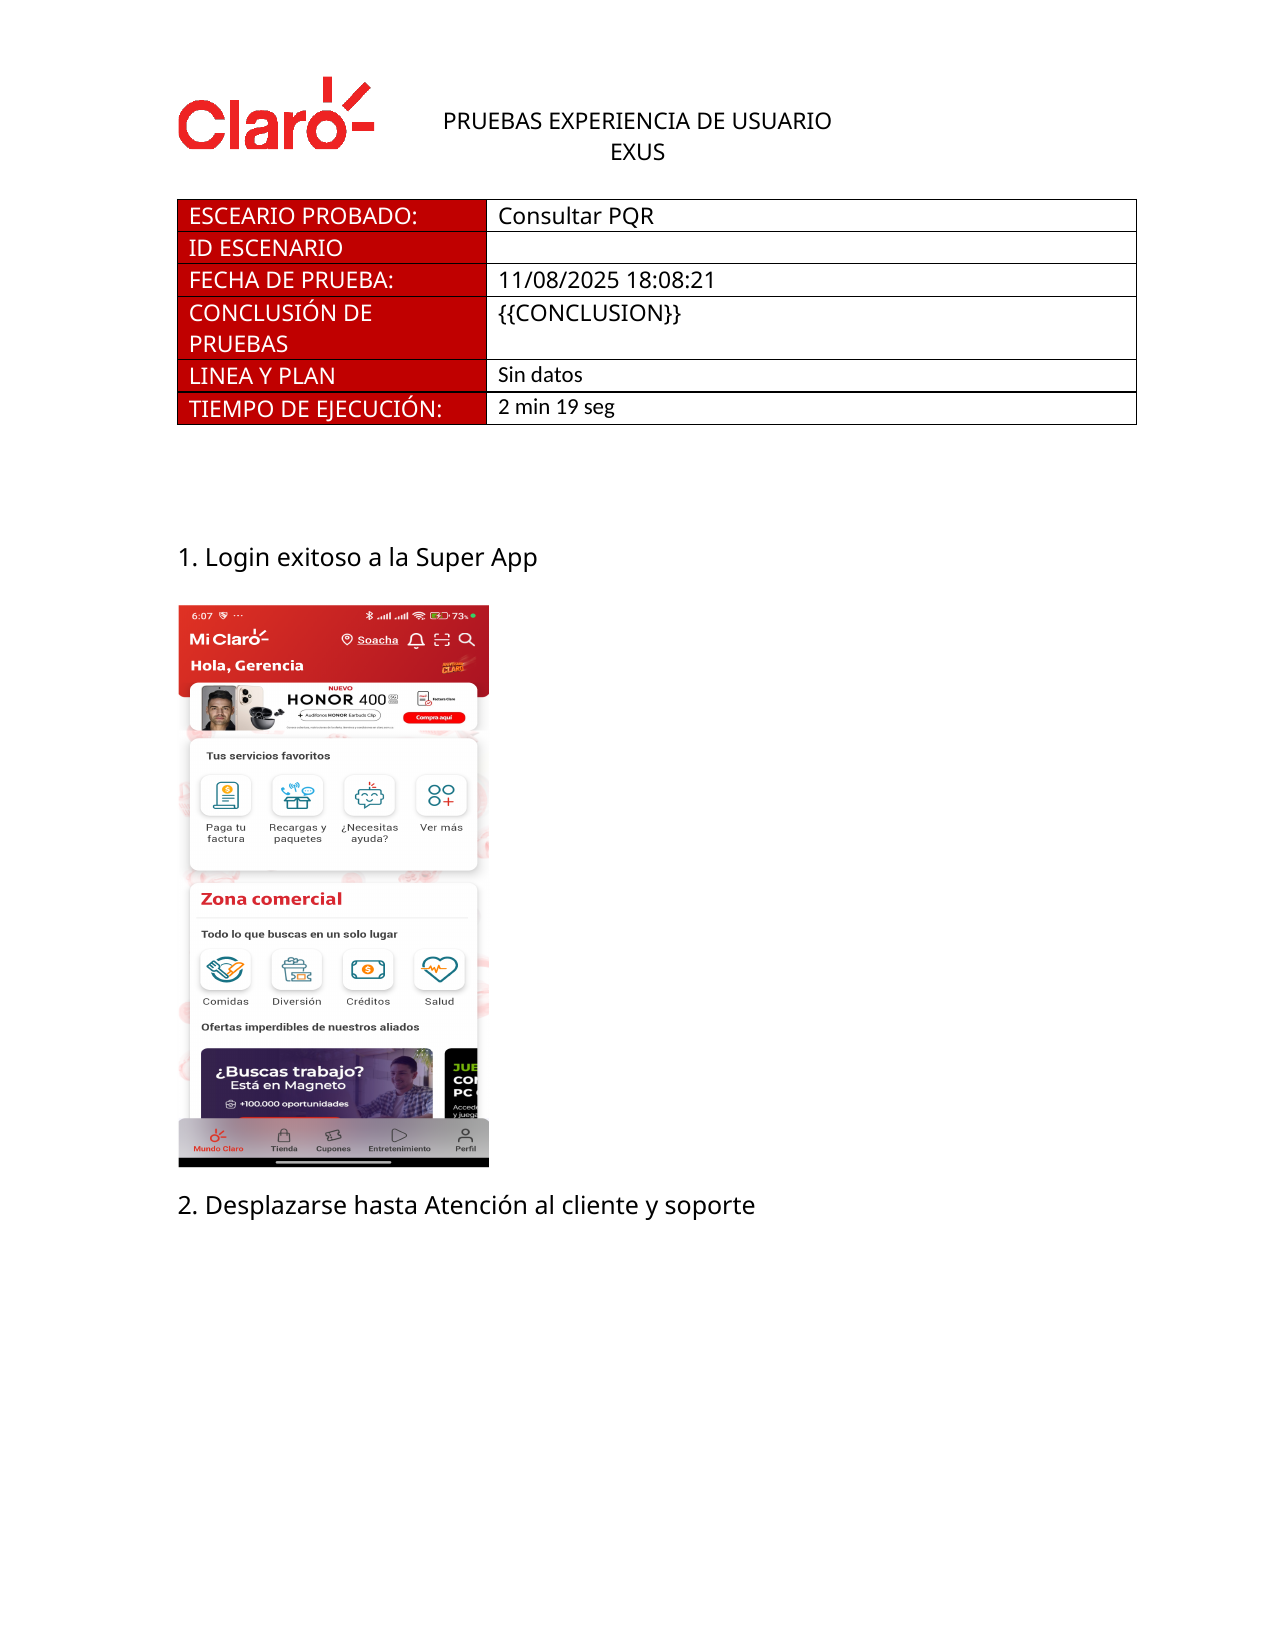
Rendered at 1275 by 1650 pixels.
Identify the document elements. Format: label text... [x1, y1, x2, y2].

table_cell [487, 232, 1136, 263]
picture [177, 604, 490, 1168]
table_cell {{CONCLUSION}} [487, 297, 1136, 359]
text 2. Desplazarse hasta Atención al cliente y soporte [177, 1188, 1098, 1222]
table_cell FECHA DE PRUEBA: [178, 264, 486, 296]
table_cell TIEMPO DE EJECUCIÓN: [178, 393, 486, 424]
table_cell CONCLUSIÓN DE PRUEBAS [178, 297, 486, 359]
table_cell 11/08/2025 18:08:21 [487, 264, 1136, 296]
table_cell ID ESCENARIO [178, 232, 486, 263]
text 1. Login exitoso a la Super App [177, 539, 1098, 573]
table_cell Sin datos [487, 360, 1136, 391]
table_header ESCEARIO PROBADO: [178, 200, 486, 231]
picture [177, 76, 374, 149]
table_cell LINEA Y PLAN [178, 360, 486, 391]
table_header Consultar PQR [487, 200, 1136, 231]
table_cell 2 min 19 seg [487, 393, 1136, 424]
